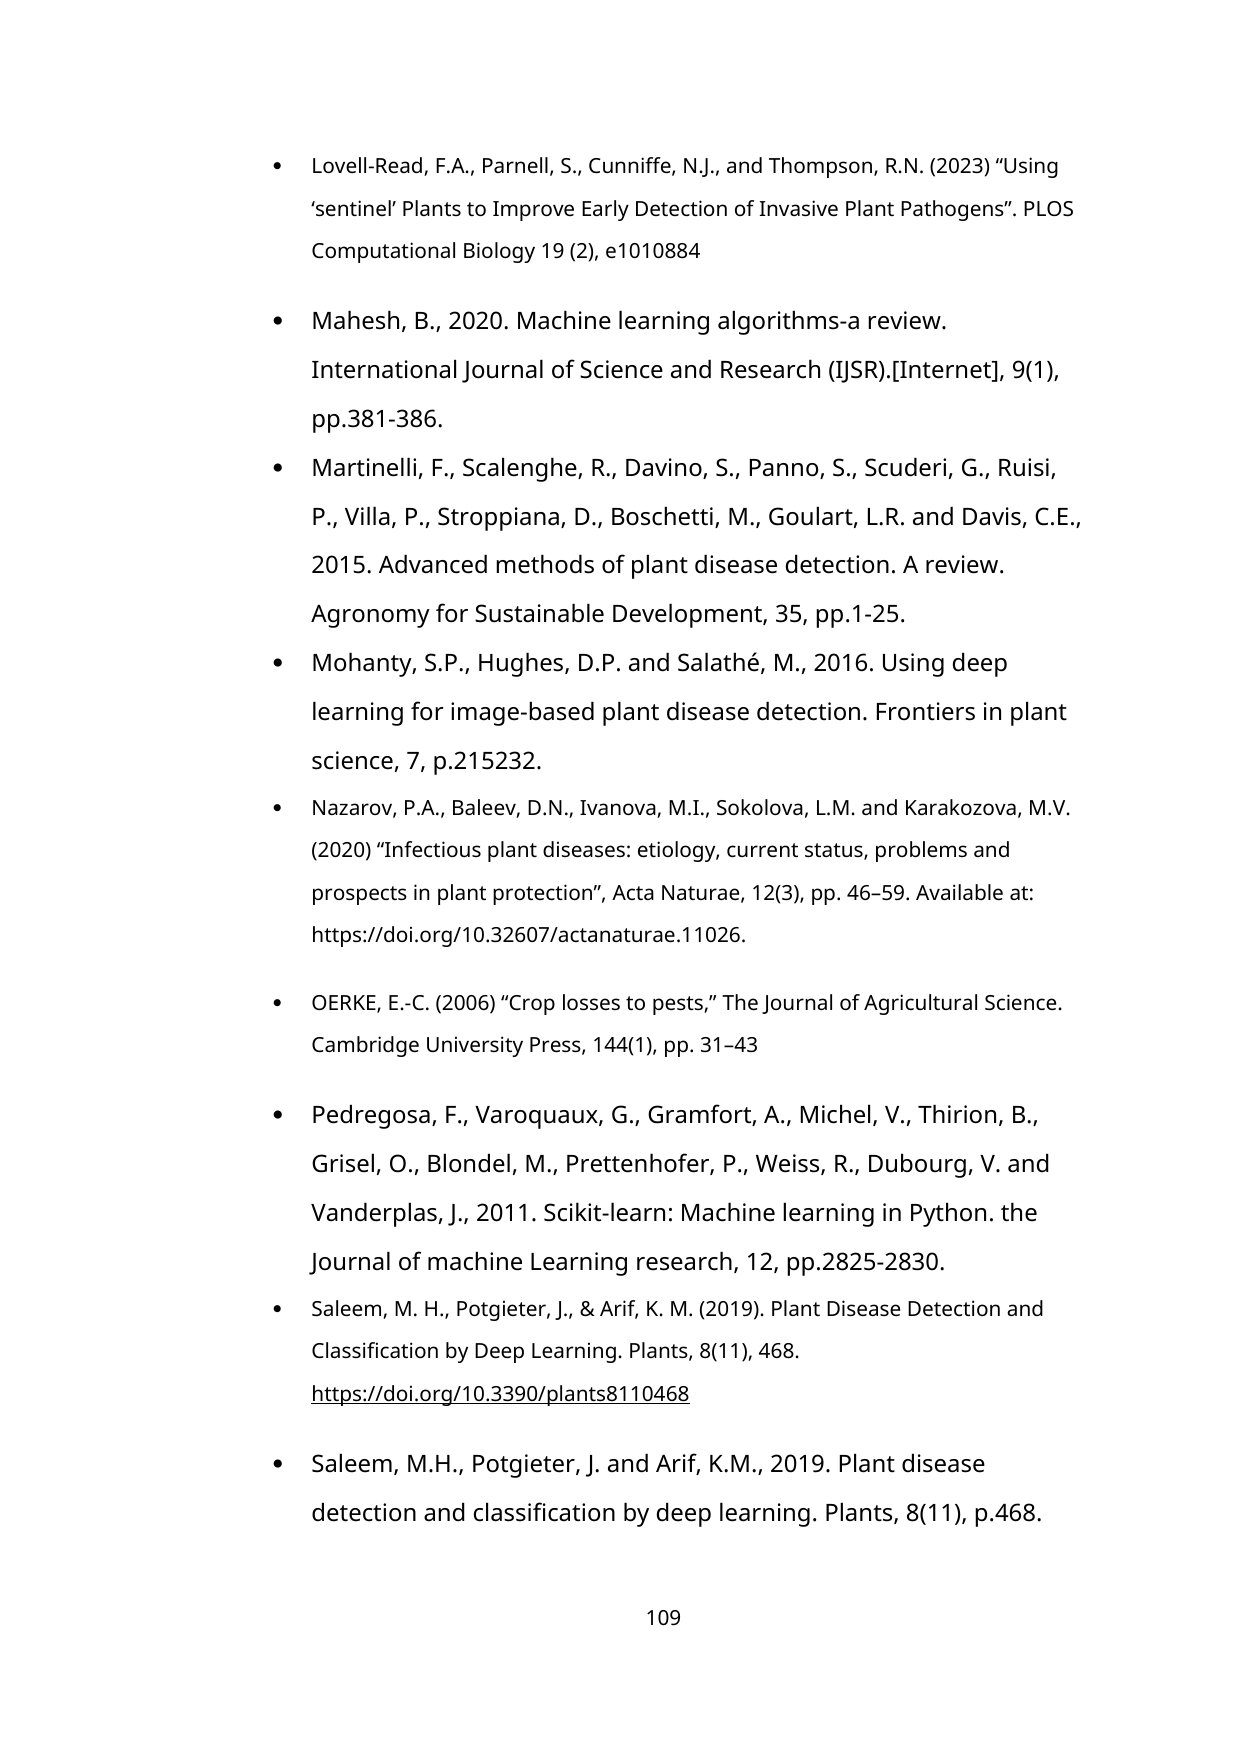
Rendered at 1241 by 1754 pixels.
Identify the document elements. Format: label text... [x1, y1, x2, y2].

list Saleem, M.H., Potgieter, J. and Arif, K.M., 2019. Plant disease detection and classification by deep learning. Plants, 8(11), p.468. [274, 1446, 1090, 1528]
list Saleem, M. H., Potgieter, J., & Arif, K. M. (2019). Plant Disease Detection and Classification by Deep Learning. Plants, 8(11), 468. https://doi.org/10.3390/plants8110468 [274, 1294, 1090, 1407]
list OERKE, E.-C. (2006) “Crop losses to pests,” The Journal of Agricultural Science. Cambridge University Press, 144(1), pp. 31–43 [274, 988, 1090, 1059]
list Pedregosa, F., Varoquaux, G., Gramfort, A., Michel, V., Thirion, B., Grisel, O., Blondel, M., Prettenhofer, P., Weiss, R., Dubourg, V. and Vanderplas, J., 2011. Scikit-learn: Machine learning in Python. the Journal of machine Learning research, 12, pp.2825-2830. [274, 1098, 1090, 1277]
list Martinelli, F., Scalenghe, R., Davino, S., Panno, S., Scuderi, G., Ruisi, P., Villa, P., Stroppiana, D., Boschetti, M., Goulart, L.R. and Davis, C.E., 2015. Advanced methods of plant disease detection. A review. Agronomy for Sustainable Development, 35, pp.1-25. [274, 451, 1090, 630]
list Lovell-Read, F.A., Parnell, S., Cunniffe, N.J., and Thompson, R.N. (2023) “Using ‘sentinel’ Plants to Improve Early Detection of Invasive Plant Pathogens”. PLOS Computational Biology 19 (2), e1010884 [274, 151, 1090, 265]
list Mohanty, S.P., Hughes, D.P. and Salathé, M., 2016. Using deep learning for image-based plant disease detection. Frontiers in plant science, 7, p.215232. [274, 646, 1090, 776]
list Nazarov, P.A., Baleev, D.N., Ivanova, M.I., Sokolova, L.M. and Karakozova, M.V. (2020) “Infectious plant diseases: etiology, current status, problems and prospects in plant protection”, Acta Naturae, 12(3), pp. 46–59. Available at: https://doi.org/10.32607/actanaturae.11026. [274, 793, 1090, 949]
list Mahesh, B., 2020. Machine learning algorithms-a review. International Journal of Science and Research (IJSR).[Internet], 9(1), pp.381-386. [274, 304, 1090, 434]
